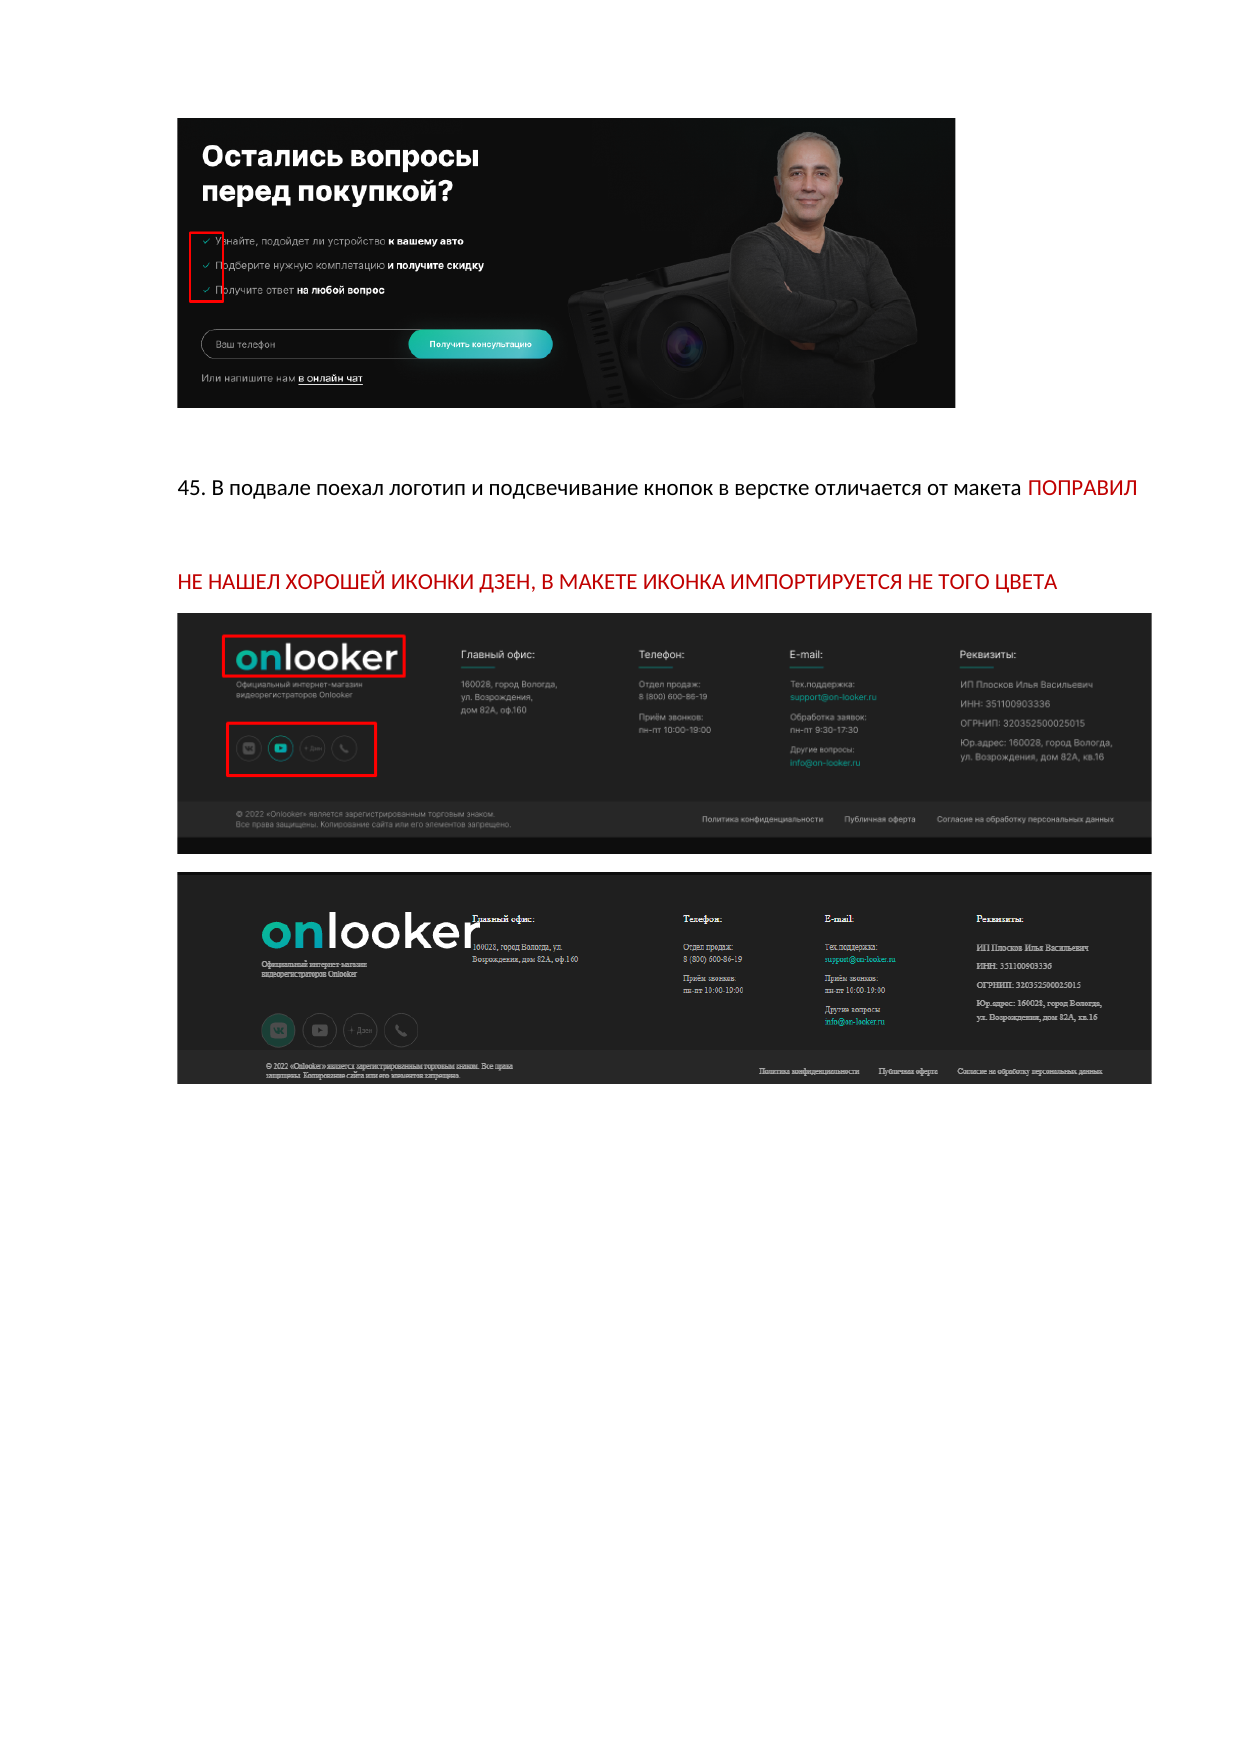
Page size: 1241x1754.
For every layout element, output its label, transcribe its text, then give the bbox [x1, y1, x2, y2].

text 45. В подвале поехал логотип и подсвечивание кнопок в верстке отличается от макета ПОПРАВИЛ [177, 473, 1152, 501]
text НЕ НАШЕЛ ХОРОШЕЙ ИКОНКИ ДЗЕН, В МАКЕТЕ ИКОНКА ИМПОРТИРУЕТСЯ НЕ ТОГО ЦВЕТА [177, 567, 1152, 595]
picture [177, 118, 956, 408]
picture [177, 872, 1152, 1084]
picture [177, 613, 1152, 854]
